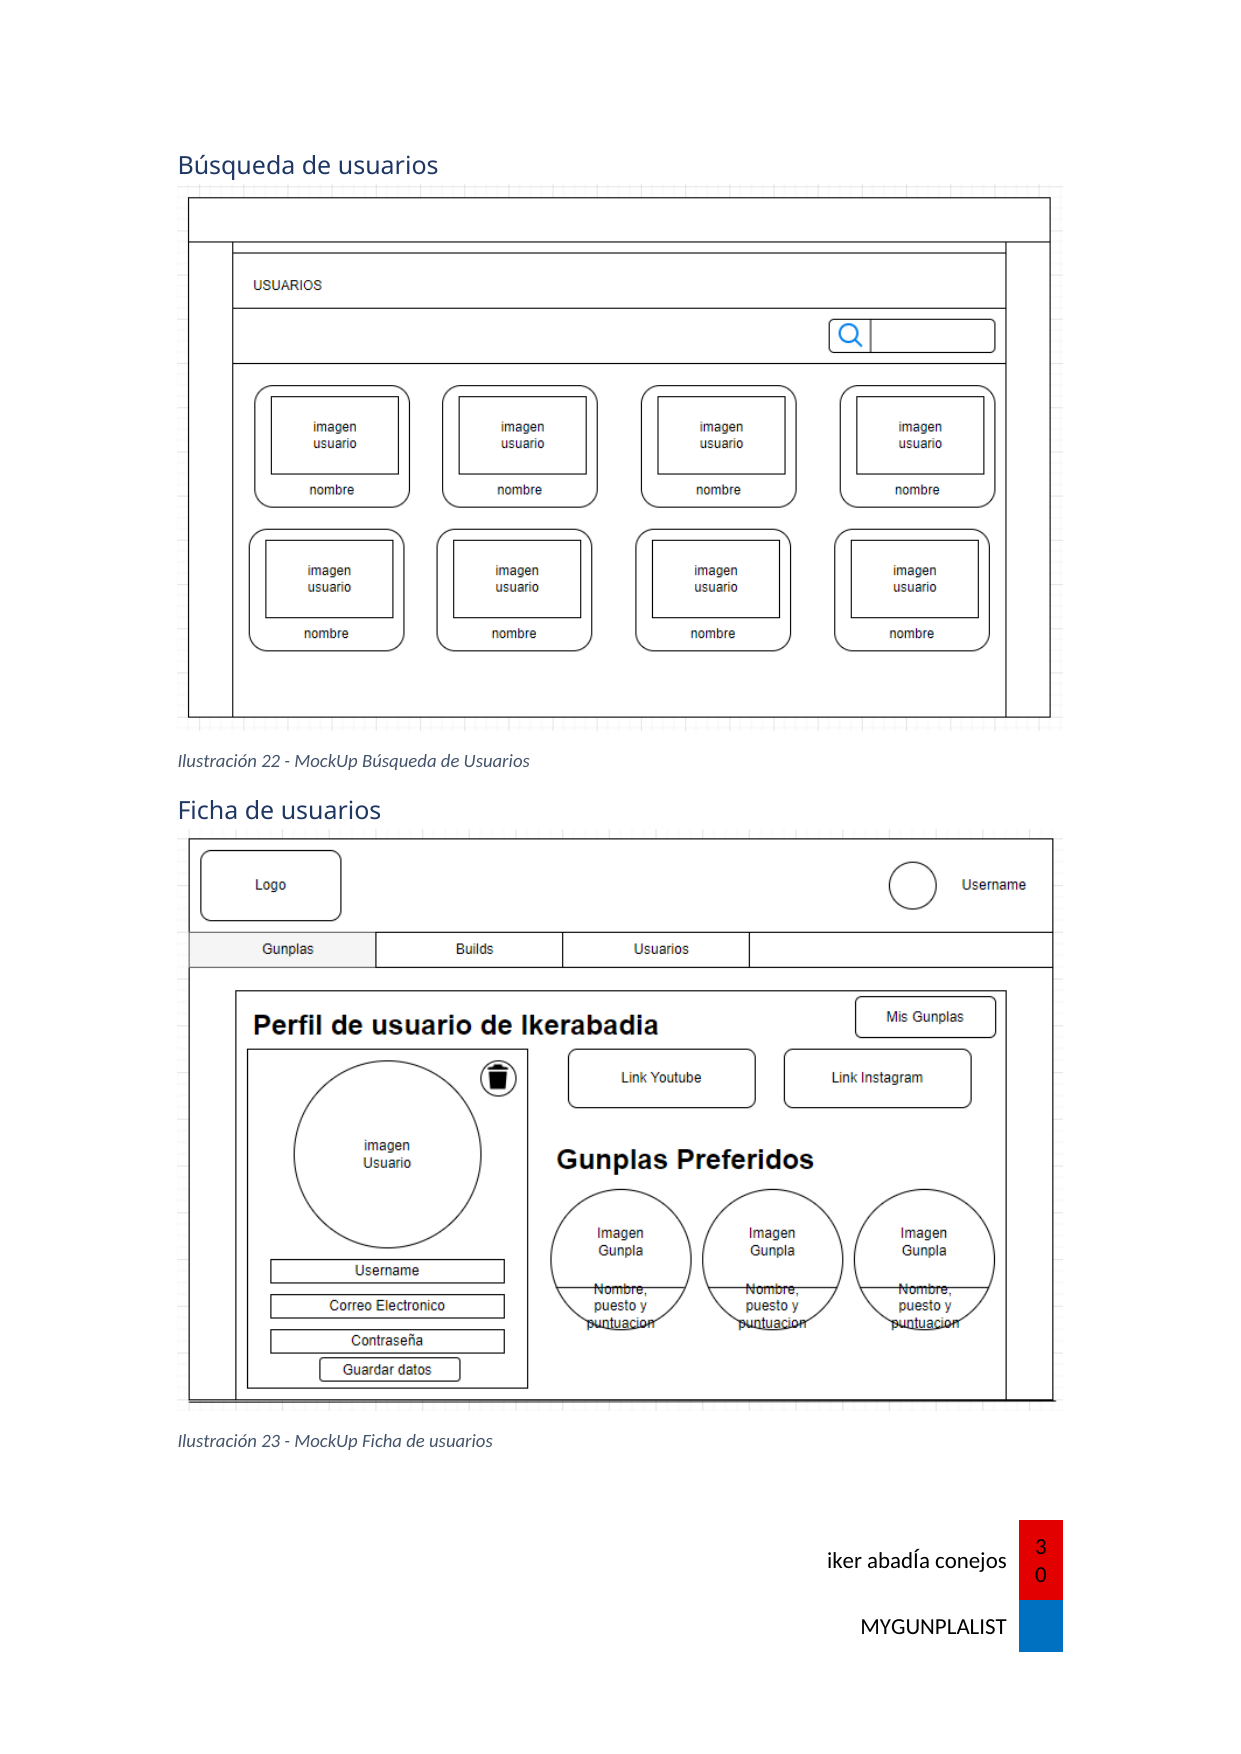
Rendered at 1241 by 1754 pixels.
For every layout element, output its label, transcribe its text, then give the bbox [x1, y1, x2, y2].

picture [177, 829, 1063, 1411]
picture [177, 184, 1063, 731]
subtitle Búsqueda de usuarios [177, 148, 1063, 182]
subtitle Ficha de usuarios [177, 793, 1063, 827]
